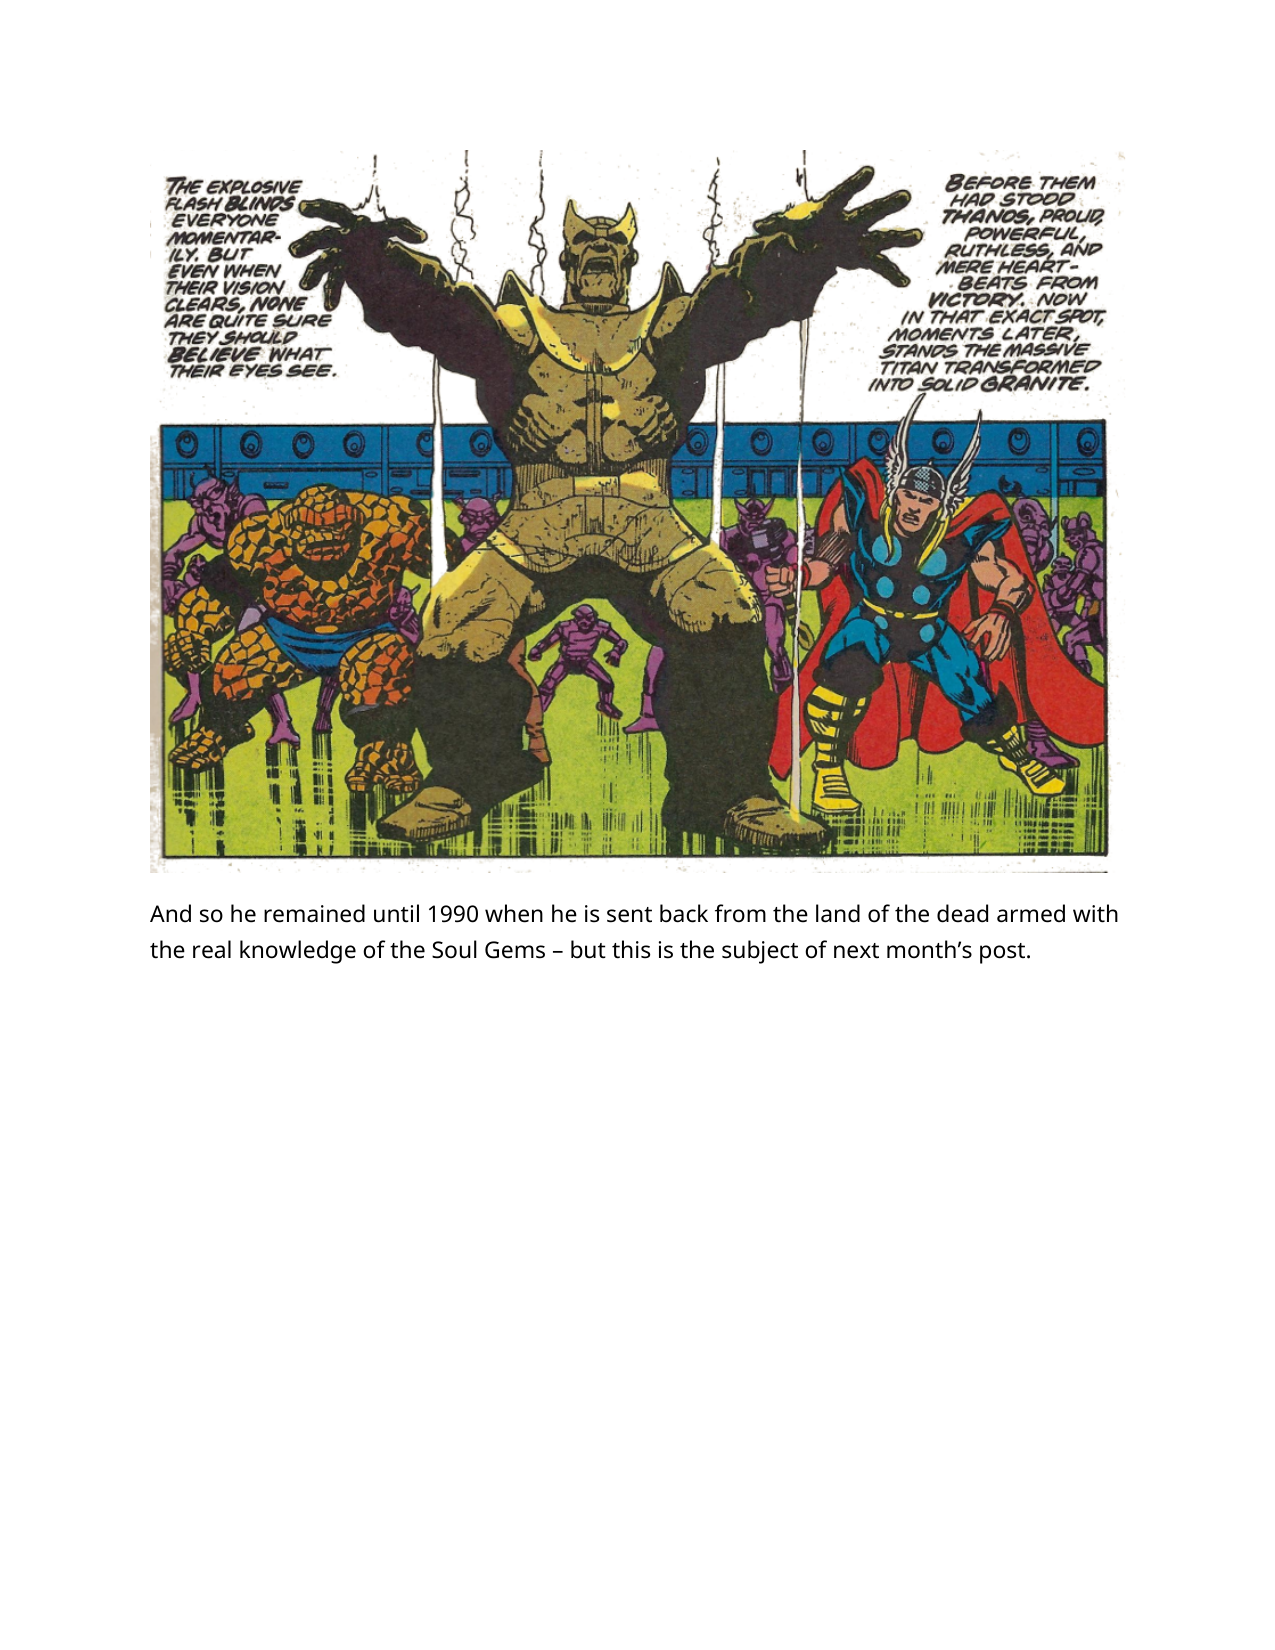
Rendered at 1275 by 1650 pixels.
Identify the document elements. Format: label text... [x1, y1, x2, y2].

text And so he remained until 1990 when he is sent back from the land of the dead armed with the real knowledge of the Soul Gems – but this is the subject of next month’s post. [150, 898, 1125, 965]
picture [150, 150, 1125, 873]
